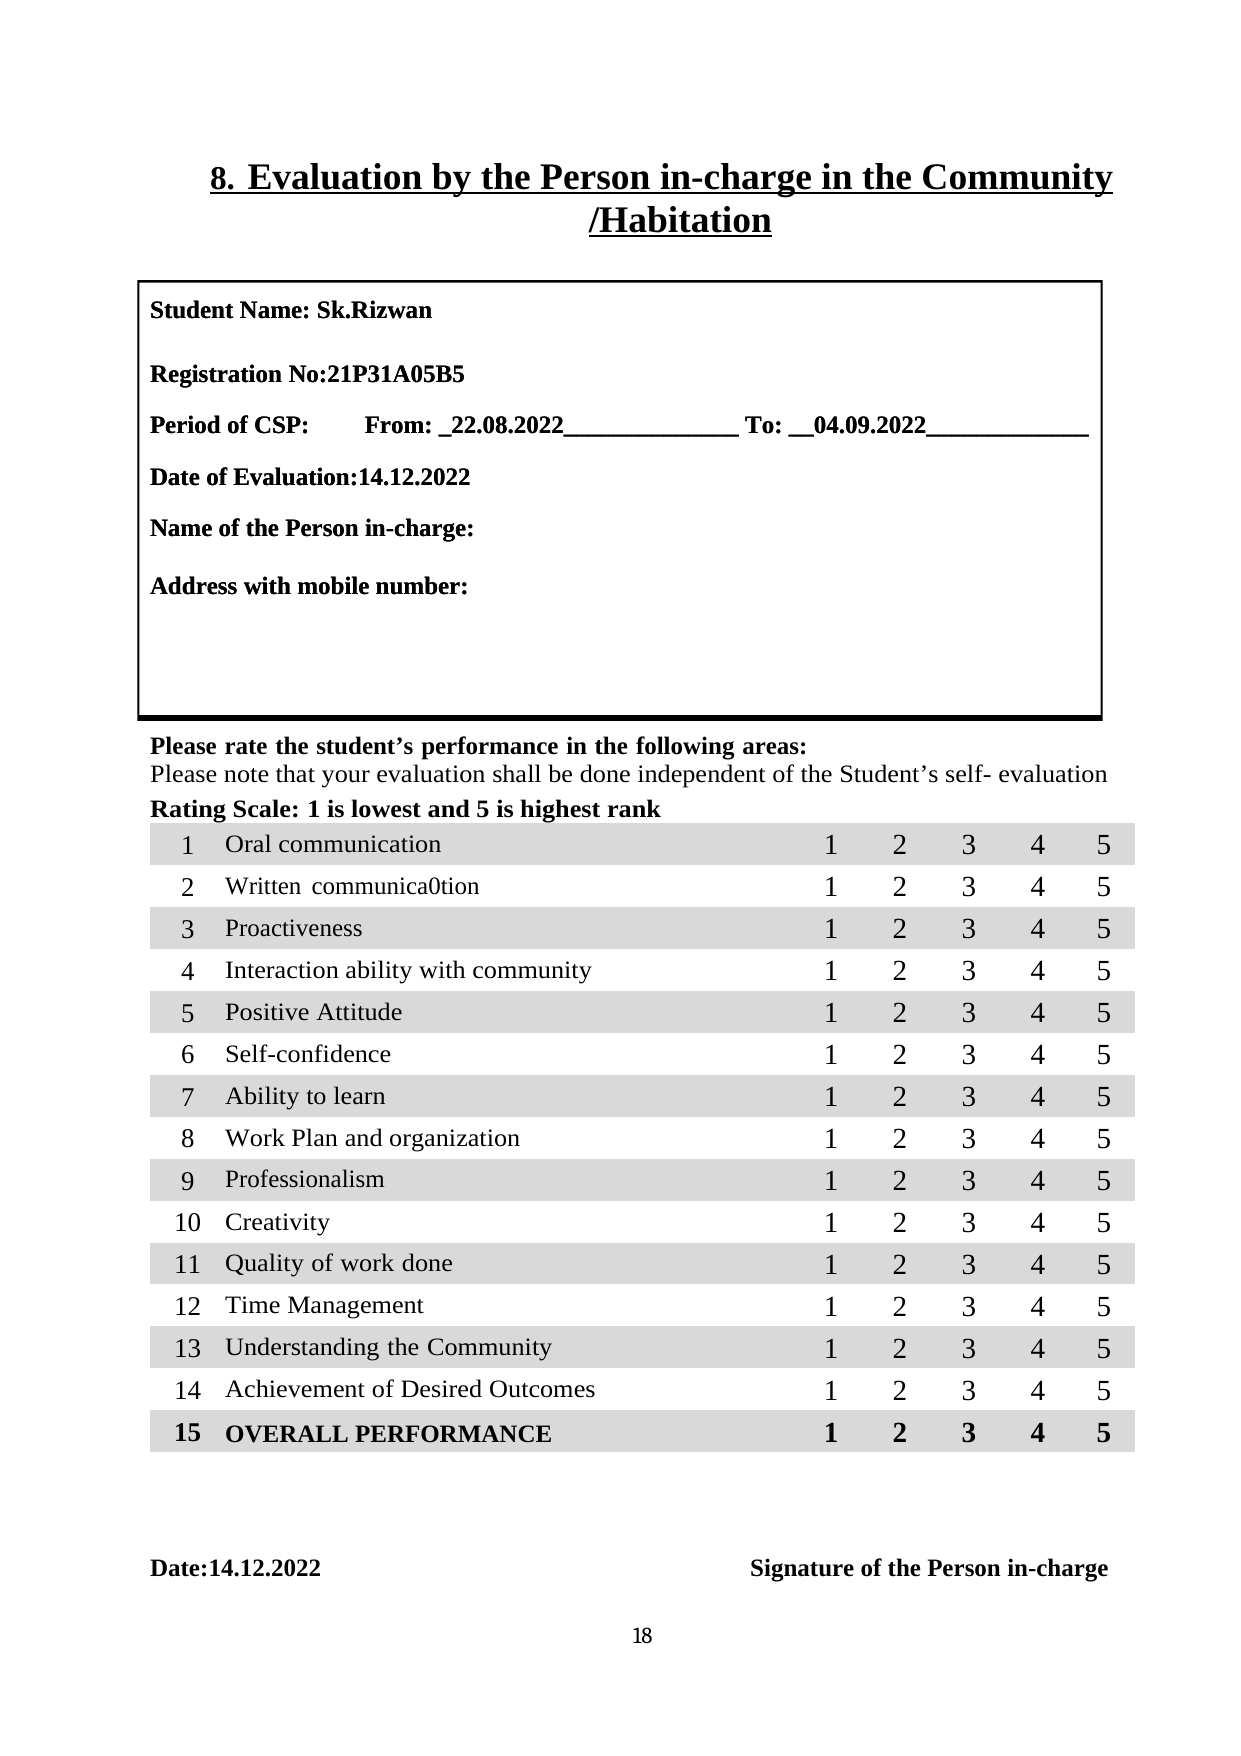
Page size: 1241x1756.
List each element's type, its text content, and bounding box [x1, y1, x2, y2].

table_cell 3 [934, 1285, 1003, 1326]
table_cell 5 [1072, 1117, 1135, 1159]
table_cell 4 [150, 949, 225, 991]
table_cell 1 [796, 1243, 865, 1284]
table_cell 2 [865, 1117, 934, 1159]
text Please rate the student’s performance in the following areas: [150, 284, 1135, 759]
table_cell 12 [150, 1285, 225, 1326]
table_cell 4 [1003, 907, 1072, 949]
table_cell 2 [865, 1410, 934, 1452]
table_cell 1 [796, 907, 865, 949]
table_cell 4 [1003, 1117, 1072, 1159]
table_cell 3 [934, 1075, 1003, 1117]
table_cell 2 [865, 991, 934, 1033]
table_cell 1 [796, 949, 865, 991]
table_cell 10 [150, 1201, 225, 1243]
table_cell 3 [934, 1201, 1003, 1243]
table_header 3 [934, 823, 1003, 865]
table_header 5 [1072, 823, 1135, 865]
table_cell 5 [1072, 1075, 1135, 1117]
table_cell 2 [865, 1159, 934, 1201]
table_cell 1 [796, 1033, 865, 1075]
table_cell 2 [865, 1369, 934, 1410]
table_cell 2 [865, 907, 934, 949]
table_cell Ability to learn [225, 1075, 796, 1117]
table_cell 4 [1003, 1243, 1072, 1284]
table_cell 3 [934, 1117, 1003, 1159]
table_cell 4 [1003, 1075, 1072, 1117]
table_header 2 [865, 823, 934, 865]
table_cell 5 [1072, 1326, 1135, 1368]
table_cell 1 [796, 865, 865, 907]
table_cell 4 [1003, 1033, 1072, 1075]
table_header 4 [1003, 823, 1072, 865]
table_cell 5 [1072, 865, 1135, 907]
table_cell 1 [796, 1159, 865, 1201]
table_cell 2 [865, 1033, 934, 1075]
table_cell 5 [1072, 1285, 1135, 1326]
table_cell 2 [865, 1201, 934, 1243]
table_cell 2 [150, 865, 225, 907]
table_cell 4 [1003, 1159, 1072, 1201]
table_cell 2 [865, 1326, 934, 1368]
table_cell 14 [150, 1369, 225, 1410]
table_cell 13 [150, 1326, 225, 1368]
table_cell 3 [934, 1033, 1003, 1075]
table_cell 4 [1003, 949, 1072, 991]
table_cell 2 [865, 1243, 934, 1284]
table_cell 15 [150, 1410, 225, 1452]
table_cell 3 [934, 949, 1003, 991]
table_cell 5 [1072, 907, 1135, 949]
table_cell Time Management [225, 1285, 796, 1326]
table_cell 3 [934, 1159, 1003, 1201]
table_cell 1 [796, 1117, 865, 1159]
table_cell Interaction ability with community [225, 949, 796, 991]
table_cell 3 [934, 907, 1003, 949]
table_cell Professionalism [225, 1159, 796, 1201]
subtitle Evaluation by the Person in-charge in the Community /Habitation [187, 155, 1135, 241]
table_cell 4 [1003, 1201, 1072, 1243]
table_cell 3 [934, 865, 1003, 907]
table_cell Self-confidence [225, 1033, 796, 1075]
table_cell 5 [1072, 1410, 1135, 1452]
table_cell Creativity [225, 1201, 796, 1243]
table_cell 4 [1003, 991, 1072, 1033]
table_cell 5 [150, 991, 225, 1033]
table_cell 2 [865, 1075, 934, 1117]
table_cell 9 [150, 1159, 225, 1201]
table_cell 1 [796, 1369, 865, 1410]
table_cell Positive Attitude [225, 991, 796, 1033]
table_cell 11 [150, 1243, 225, 1284]
table_cell 4 [1003, 1326, 1072, 1368]
table_cell 1 [796, 1075, 865, 1117]
table_cell Proactiveness [225, 907, 796, 949]
text Date:14.12.2022 Signature of the Person in-charge [150, 1553, 1135, 1582]
table_cell 1 [796, 1201, 865, 1243]
table_cell 2 [865, 1285, 934, 1326]
table_cell 3 [934, 1326, 1003, 1368]
table_cell 1 [796, 991, 865, 1033]
table_cell 5 [1072, 1369, 1135, 1410]
table_cell 5 [1072, 1243, 1135, 1284]
table_cell 5 [1072, 1159, 1135, 1201]
table_cell 2 [865, 949, 934, 991]
table_cell 5 [1072, 1033, 1135, 1075]
table_cell Quality of work done [225, 1243, 796, 1284]
text Please note that your evaluation shall be done independent of the Student’s self- evaluation [150, 759, 1135, 788]
table_cell 2 [865, 865, 934, 907]
table_header 1 [796, 823, 865, 865]
table_cell 4 [1003, 1285, 1072, 1326]
table_cell 1 [796, 1285, 865, 1326]
table_cell 5 [1072, 1201, 1135, 1243]
table_cell 6 [150, 1033, 225, 1075]
table_header 1 [150, 823, 225, 865]
table_cell 1 [796, 1326, 865, 1368]
table_header Oral communication [225, 823, 796, 865]
table_cell OVERALL PERFORMANCE [225, 1410, 796, 1452]
table_cell Written communica0tion [225, 865, 796, 907]
table_cell Understanding the Community [225, 1326, 796, 1368]
table_cell 3 [934, 991, 1003, 1033]
table_cell 4 [1003, 1410, 1072, 1452]
table_cell 3 [934, 1410, 1003, 1452]
table_cell 3 [934, 1369, 1003, 1410]
table_cell 4 [1003, 1369, 1072, 1410]
table_cell 3 [934, 1243, 1003, 1284]
table_cell 5 [1072, 991, 1135, 1033]
text Rating Scale: 1 is lowest and 5 is highest rank [150, 794, 1135, 823]
table_cell 7 [150, 1075, 225, 1117]
table_cell Work Plan and organization [225, 1117, 796, 1159]
table_cell 3 [150, 907, 225, 949]
table_cell 5 [1072, 949, 1135, 991]
table_cell 4 [1003, 865, 1072, 907]
table_cell 8 [150, 1117, 225, 1159]
table_cell Achievement of Desired Outcomes [225, 1369, 796, 1410]
table_cell 1 [796, 1410, 865, 1452]
